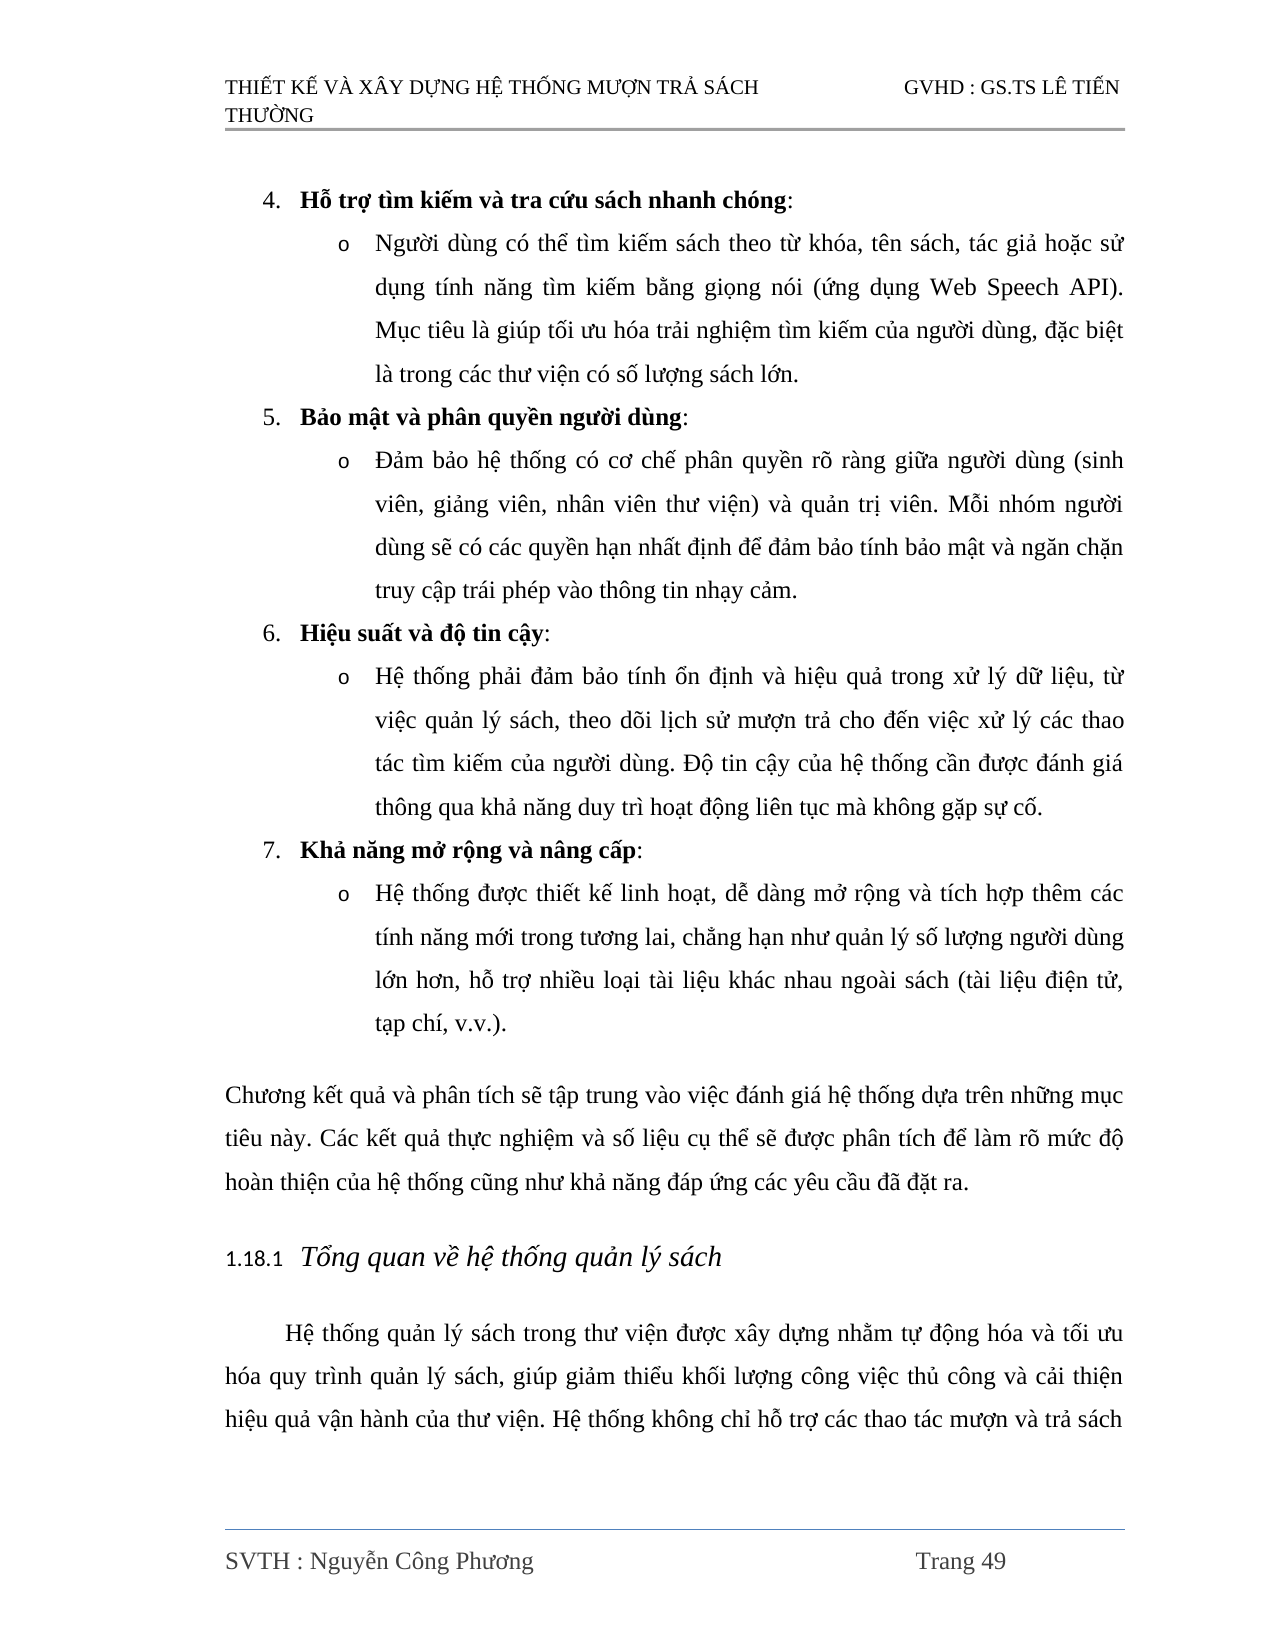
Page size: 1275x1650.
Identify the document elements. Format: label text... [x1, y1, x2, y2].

text Chương kết quả và phân tích sẽ tập trung vào việc đánh giá hệ thống dựa trên những mục tiêu này. Các kết quả thực nghiệm và số liệu cụ thể sẽ được phân tích để làm rõ mức độ hoàn thiện của hệ thống cũng như khả năng đáp ứng các yêu cầu đã đặt ra. [225, 1080, 1125, 1195]
list Hỗ trợ tìm kiếm và tra cứu sách nhanh chóng: [262, 185, 1125, 214]
list Người dùng có thể tìm kiếm sách theo từ khóa, tên sách, tác giả hoặc sử dụng tính năng tìm kiếm bằng giọng nói (ứng dụng Web Speech API). Mục tiêu là giúp tối ưu hóa trải nghiệm tìm kiếm của người dùng, đặc biệt là trong các thư viện có số lượng sách lớn. [337, 228, 1125, 387]
list Đảm bảo hệ thống có cơ chế phân quyền rõ ràng giữa người dùng (sinh viên, giảng viên, nhân viên thư viện) và quản trị viên. Mỗi nhóm người dùng sẽ có các quyền hạn nhất định để đảm bảo tính bảo mật và ngăn chặn truy cập trái phép vào thông tin nhạy cảm. [337, 445, 1125, 604]
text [225, 1318, 1125, 1433]
list Hiệu suất và độ tin cậy: [262, 618, 1125, 647]
list Hệ thống được thiết kế linh hoạt, dễ dàng mở rộng và tích hợp thêm các tính năng mới trong tương lai, chẳng hạn như quản lý số lượng người dùng lớn hơn, hỗ trợ nhiều loại tài liệu khác nhau ngoài sách (tài liệu điện tử, tạp chí, v.v.). [337, 878, 1125, 1037]
subtitle Tổng quan về hệ thống quản lý sách [225, 1239, 1125, 1272]
list Hệ thống phải đảm bảo tính ổn định và hiệu quả trong xử lý dữ liệu, từ việc quản lý sách, theo dõi lịch sử mượn trả cho đến việc xử lý các thao tác tìm kiếm của người dùng. Độ tin cậy của hệ thống cần được đánh giá thông qua khả năng duy trì hoạt động liên tục mà không gặp sự cố. [337, 661, 1125, 820]
list Khả năng mở rộng và nâng cấp: [262, 835, 1125, 863]
list Bảo mật và phân quyền người dùng: [262, 402, 1125, 431]
